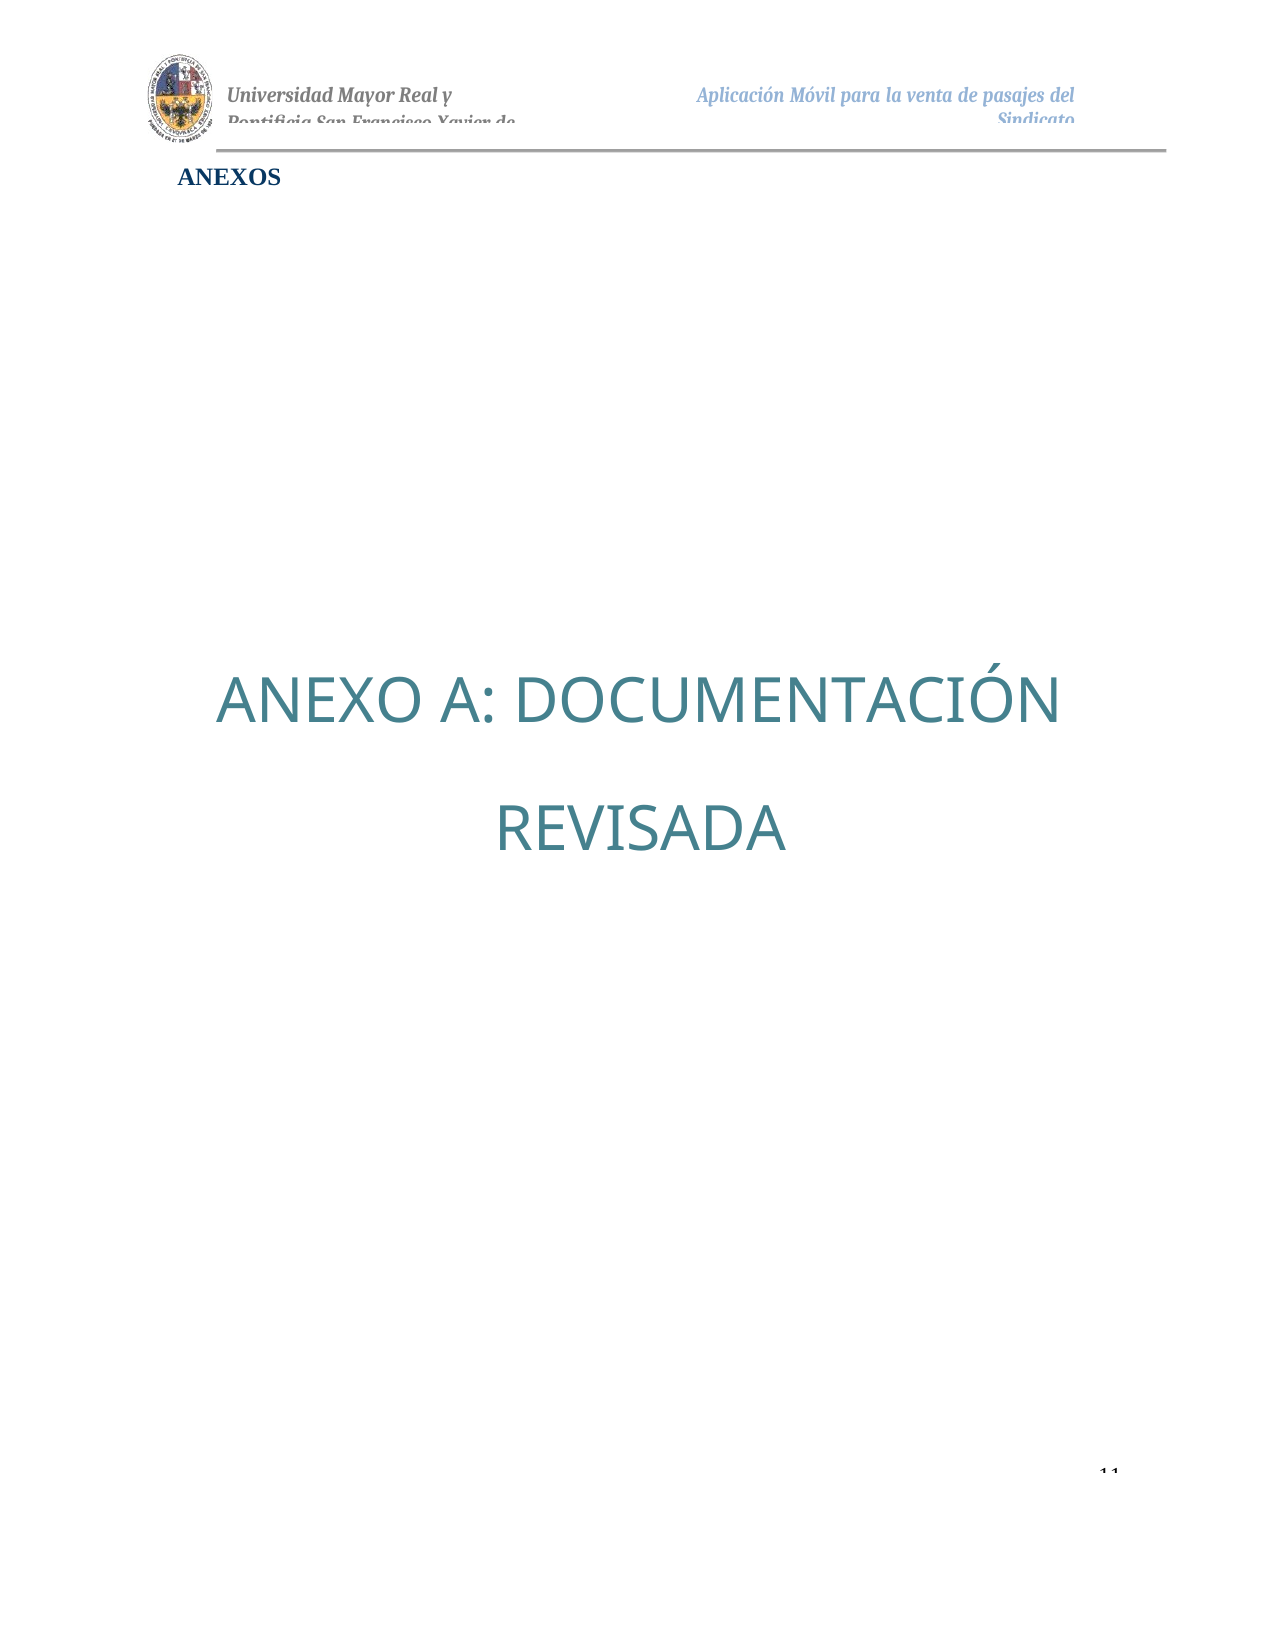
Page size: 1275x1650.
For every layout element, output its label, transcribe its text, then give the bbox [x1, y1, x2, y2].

subtitle ANEXOS [177, 162, 1204, 191]
subtitle ANEXO A: DOCUMENTACIÓN REVISADA [216, 655, 1088, 869]
picture [147, 54, 213, 143]
